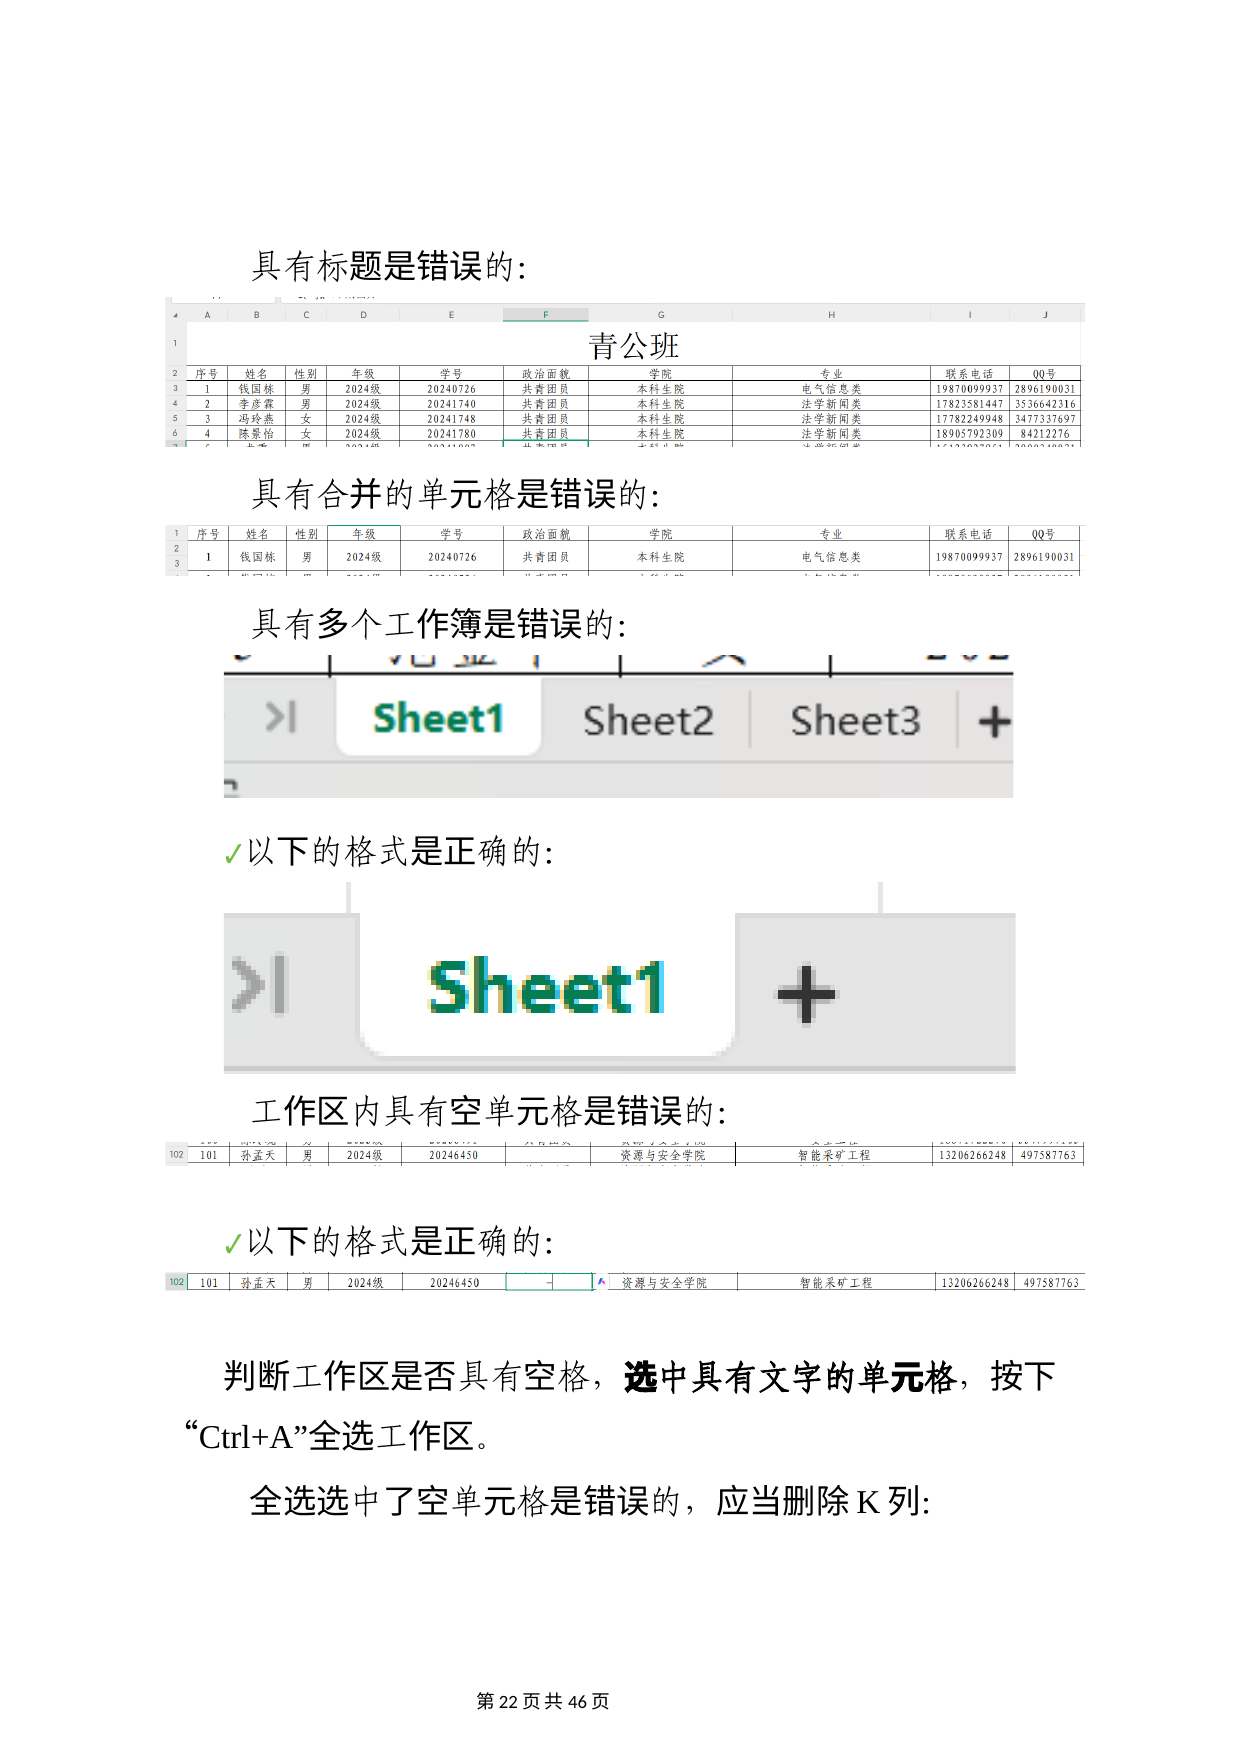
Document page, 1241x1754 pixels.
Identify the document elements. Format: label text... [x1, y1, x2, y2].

text ❌具有合并的单元格是错误的： [165, 460, 1087, 525]
text ❌具有标题是错误的： [165, 233, 1087, 298]
text ❌具有多个工作簿是错误的： [165, 590, 1087, 655]
text ❌全选选中了空单元格是错误的，应当删除K列： [165, 1468, 1087, 1533]
picture [165, 1142, 1085, 1166]
text ❌工作区内具有空单元格是错误的： [165, 1078, 1087, 1143]
text ✔以下的格式是正确的： [165, 1208, 1087, 1273]
picture [223, 882, 1016, 1074]
picture [165, 297, 1086, 447]
picture [165, 525, 1086, 576]
picture [223, 655, 1014, 798]
text ✔以下的格式是正确的： [165, 818, 1087, 883]
text 判断工作区是否具有空格，选中具有文字的单元格，按下“Ctrl+A”全选工作区。 [165, 1338, 1087, 1468]
picture [165, 1272, 1085, 1291]
